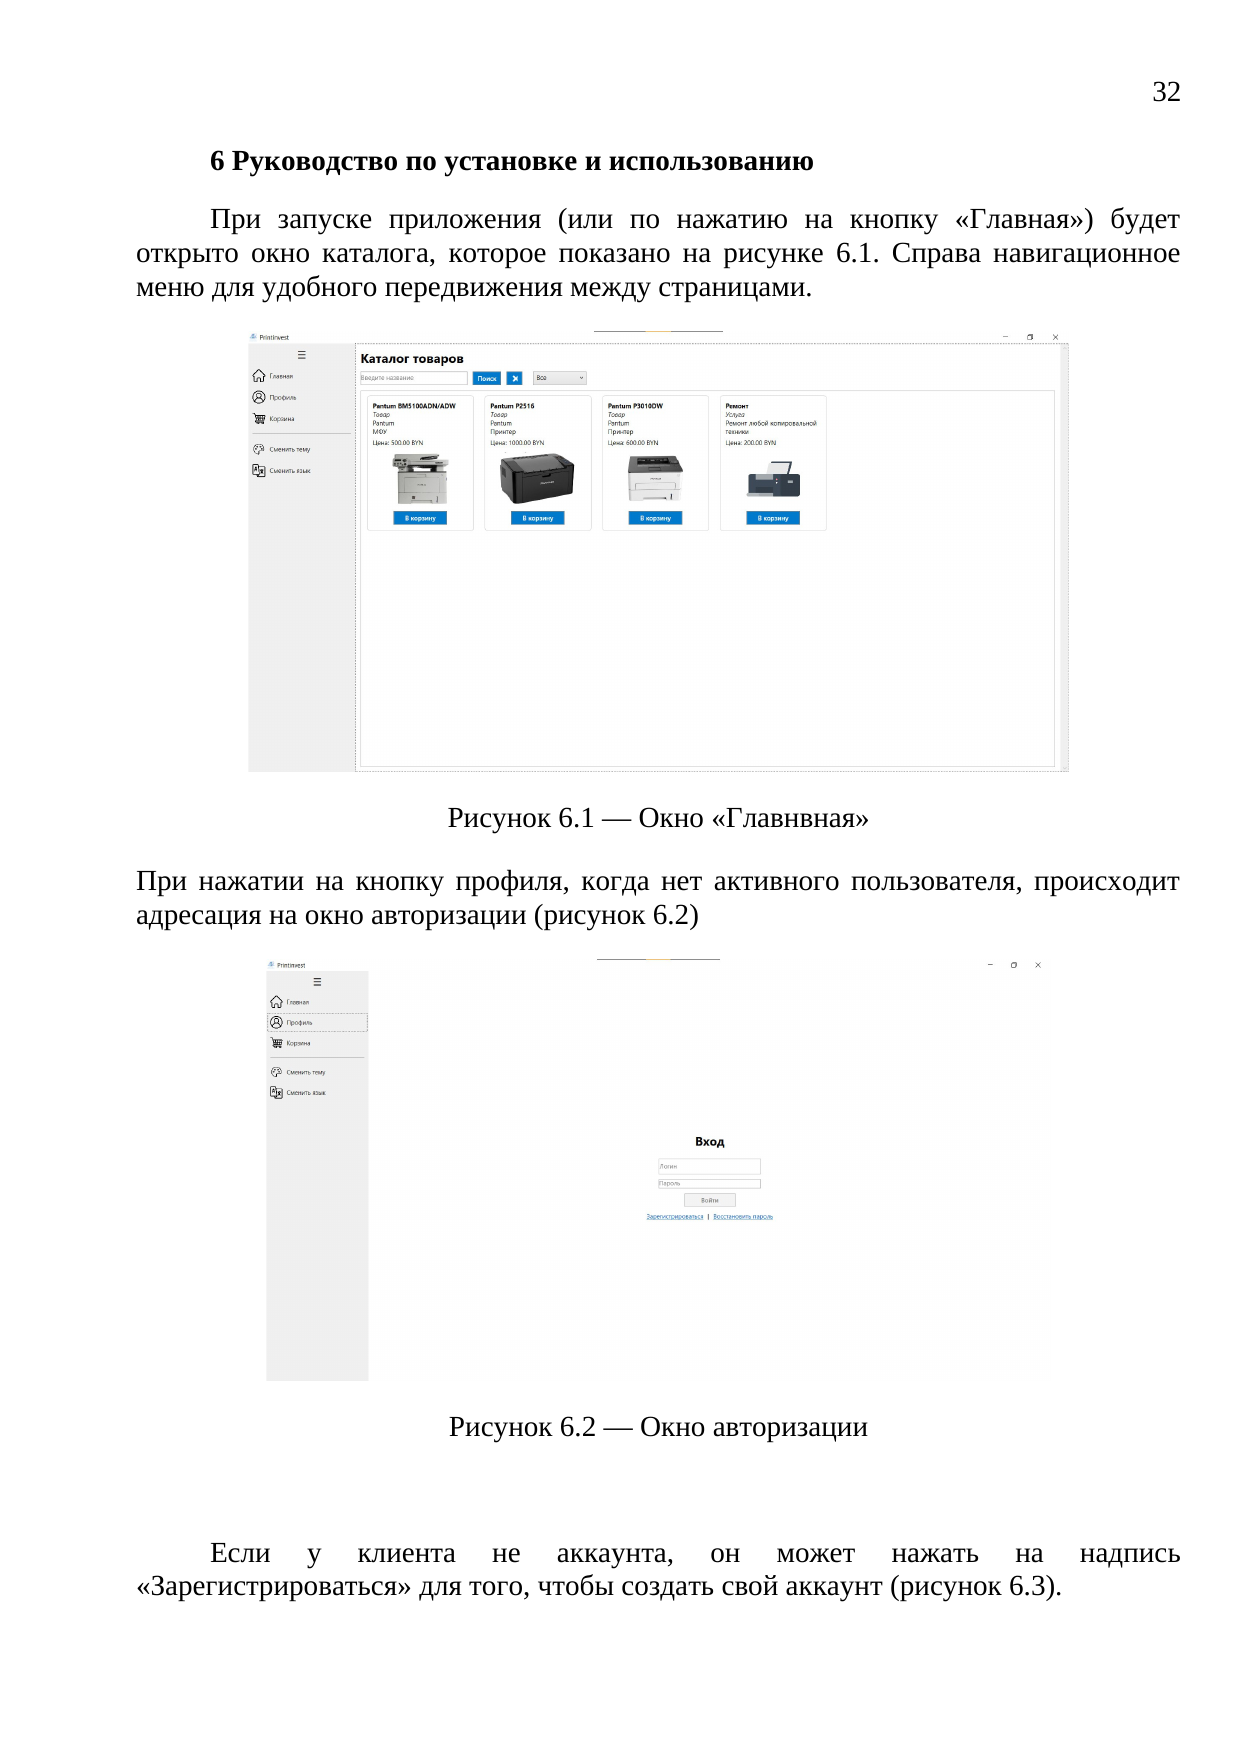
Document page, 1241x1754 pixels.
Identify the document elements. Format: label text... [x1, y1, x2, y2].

text При нажатии на кнопку профиля, когда нет активного пользователя, происходит адресация на окно авторизации (рисунок 6.2) [136, 863, 1181, 930]
subtitle 6 Руководство по установке и использованию [136, 143, 1181, 177]
text Рисунок 6.1 — Окно «Главнвная» [136, 801, 1181, 834]
picture [266, 959, 1051, 1381]
text При запуске приложения (или по нажатию на кнопку «Главная») будет открыто окно каталога, которое показано на рисунке 6.1. Справа навигационное меню для удобного передвижения между страницами. [136, 202, 1181, 302]
text Рисунок 6.2 — Окно авторизации [136, 1409, 1181, 1443]
text Если у клиента не аккаунта, он может нажать на надпись «Зарегистрироваться» для того, чтобы создать свой аккаунт (рисунок 6.3). [136, 1535, 1181, 1602]
picture [248, 331, 1069, 772]
